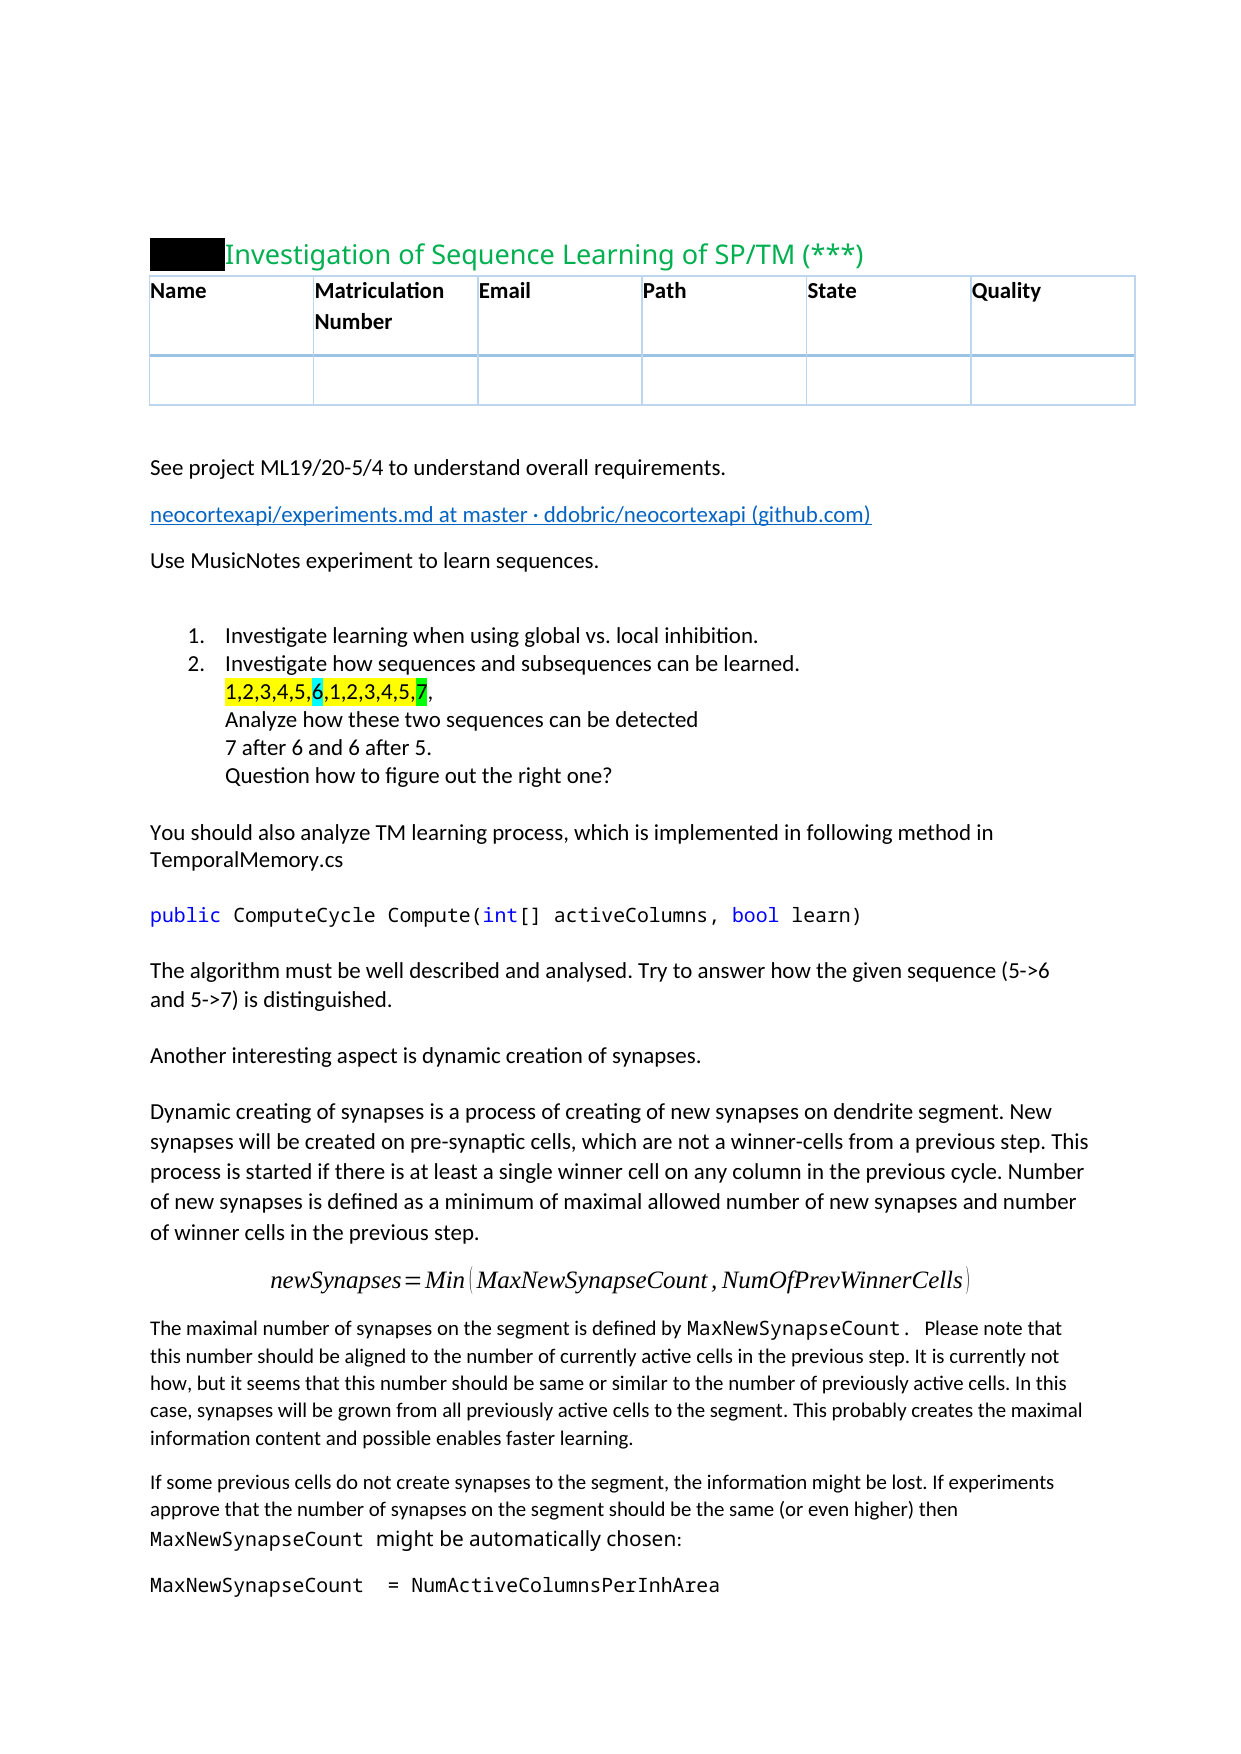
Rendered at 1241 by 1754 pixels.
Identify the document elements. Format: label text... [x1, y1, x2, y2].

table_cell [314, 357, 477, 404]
text You should also analyze TM learning process, which is implemented in following method in TemporalMemory.cs [150, 818, 1090, 874]
text Another interesting aspect is dynamic creation of synapses. [150, 1041, 1090, 1069]
text See project ML19/20-5/4 to understand overall requirements. [150, 453, 1090, 481]
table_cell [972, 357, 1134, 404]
list Investigate learning when using global vs. local inhibition. [187, 621, 1090, 649]
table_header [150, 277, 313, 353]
text Dynamic creating of synapses is a process of creating of new synapses on dendrite segment. New synapses will be created on pre-synaptic cells, which are not a winner-cells from a previous step. This process is started if there is at least a single winner cell on any column in the previous cycle. Number of new synapses is defined as a minimum of maximal allowed number of new synapses and number of winner cells in the previous step. [150, 1097, 1090, 1246]
text The maximal number of synapses on the segment is defined by MaxNewSynapseCount. Please note that this number should be aligned to the number of currently active cells in the previous step. It is currently not how, but it seems that this number should be same or similar to the number of previously active cells. In this case, synapses will be grown from all previously active cells to the segment. This probably creates the maximal information content and possible enables faster learning. [150, 1314, 1090, 1451]
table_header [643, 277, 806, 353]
text neocortexapi/experiments.md at master · ddobric/neocortexapi (github.com) [150, 500, 1090, 528]
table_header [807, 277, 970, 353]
text 1,2,3,4,5,6,1,2,3,4,5,7, [225, 677, 1090, 706]
text Use MusicNotes experiment to learn sequences. [150, 547, 1090, 574]
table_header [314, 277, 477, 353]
text MaxNewSynapseCount = NumActiveColumnsPerInhArea [150, 1571, 1090, 1598]
text If some previous cells do not create synapses to the segment, the information might be lost. If experiments approve that the number of synapses on the segment should be the same (or even higher) then MaxNewSynapseCount might be automatically chosen: [150, 1469, 1090, 1553]
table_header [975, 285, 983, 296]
text Analyze how these two sequences can be detected [225, 706, 1090, 733]
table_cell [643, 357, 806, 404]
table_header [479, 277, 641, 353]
text The algorithm must be well described and analysed. Try to answer how the given sequence (5->6 and 5->7) is distinguished. [150, 957, 1090, 1013]
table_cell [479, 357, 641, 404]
list 7 after 6 and 6 after 5. Question how to figure out the right one? [225, 733, 1090, 789]
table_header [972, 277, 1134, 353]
list Investigate how sequences and subsequences can be learned. [187, 649, 1090, 677]
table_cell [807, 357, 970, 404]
text public ComputeCycle Compute(int[] activeColumns, bool learn) [150, 902, 1090, 929]
text Investigation of Sequence Learning of SP/TM (***) [150, 235, 1090, 272]
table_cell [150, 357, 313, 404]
